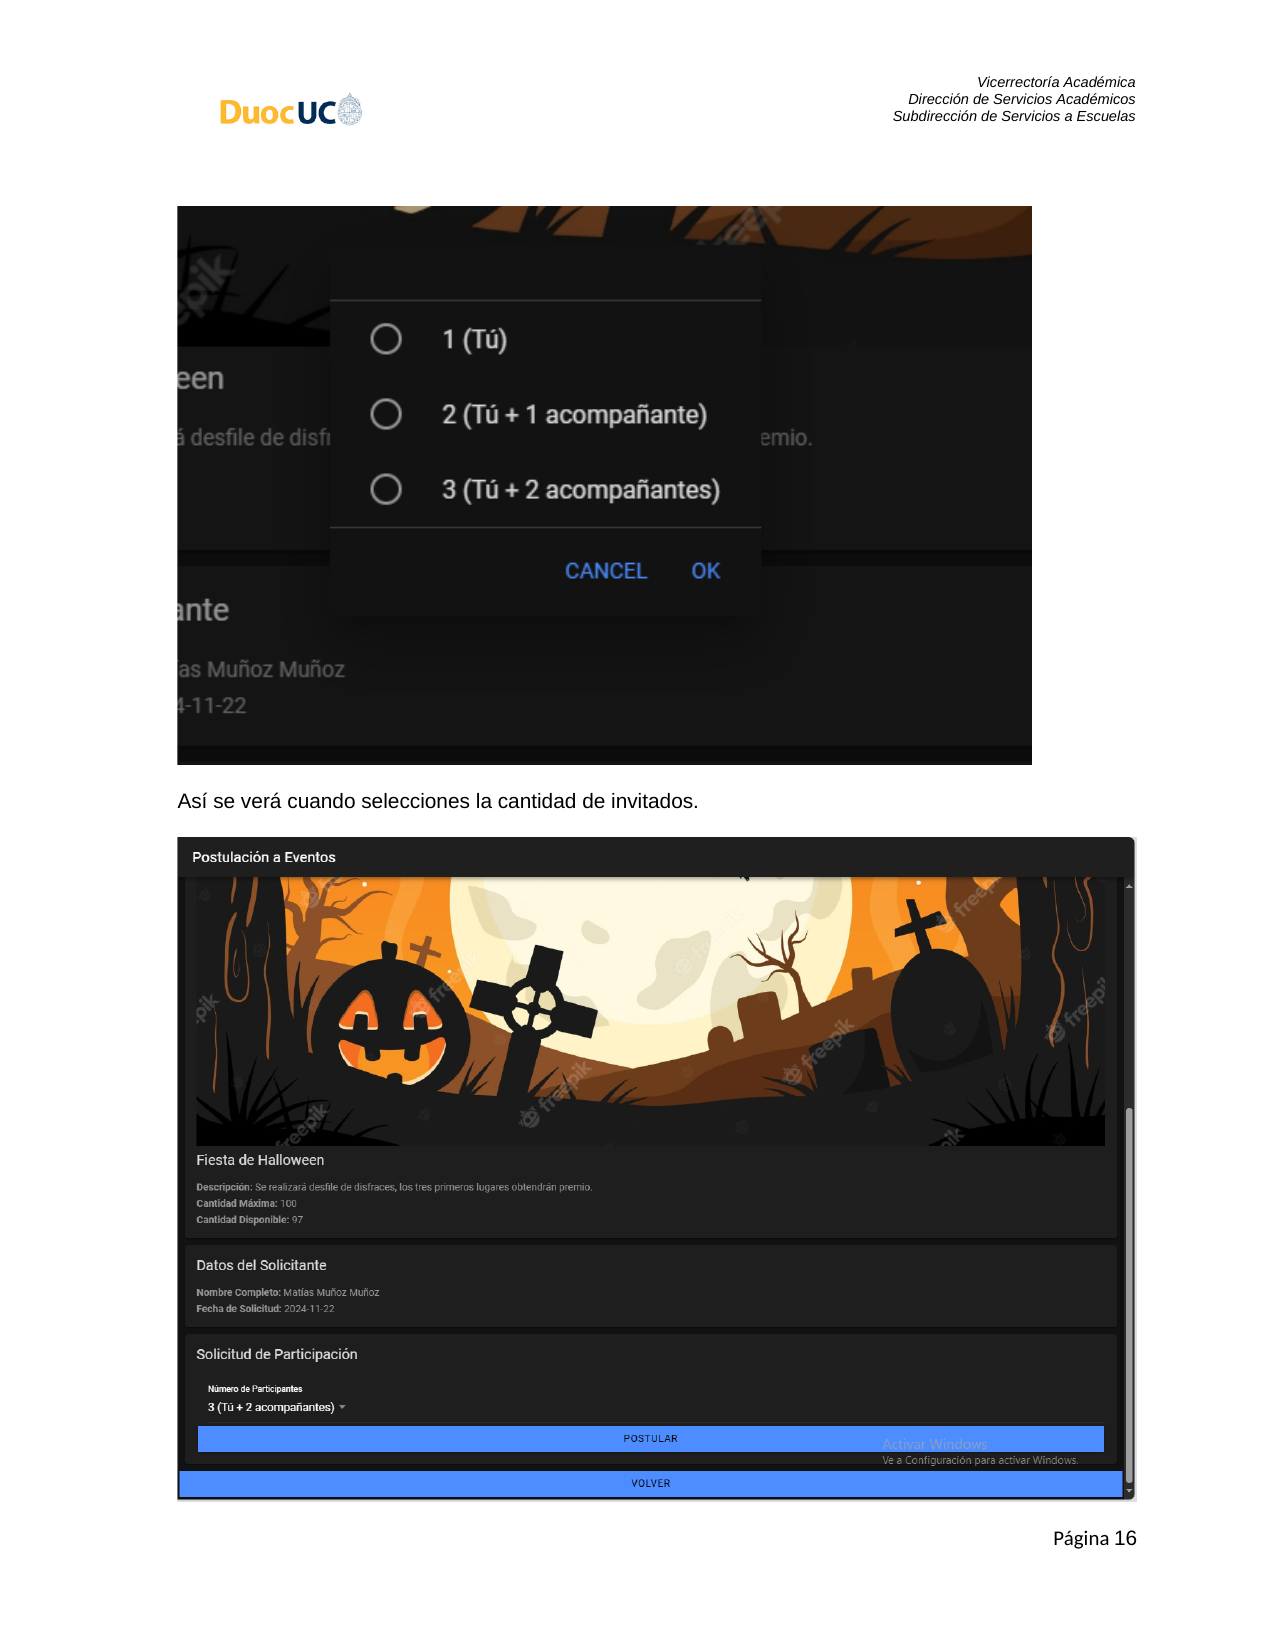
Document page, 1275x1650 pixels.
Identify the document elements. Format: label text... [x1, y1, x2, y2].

picture [177, 206, 1032, 765]
picture [213, 89, 367, 128]
picture [177, 837, 1137, 1502]
text Así se verá cuando selecciones la cantidad de invitados. [177, 789, 1137, 813]
